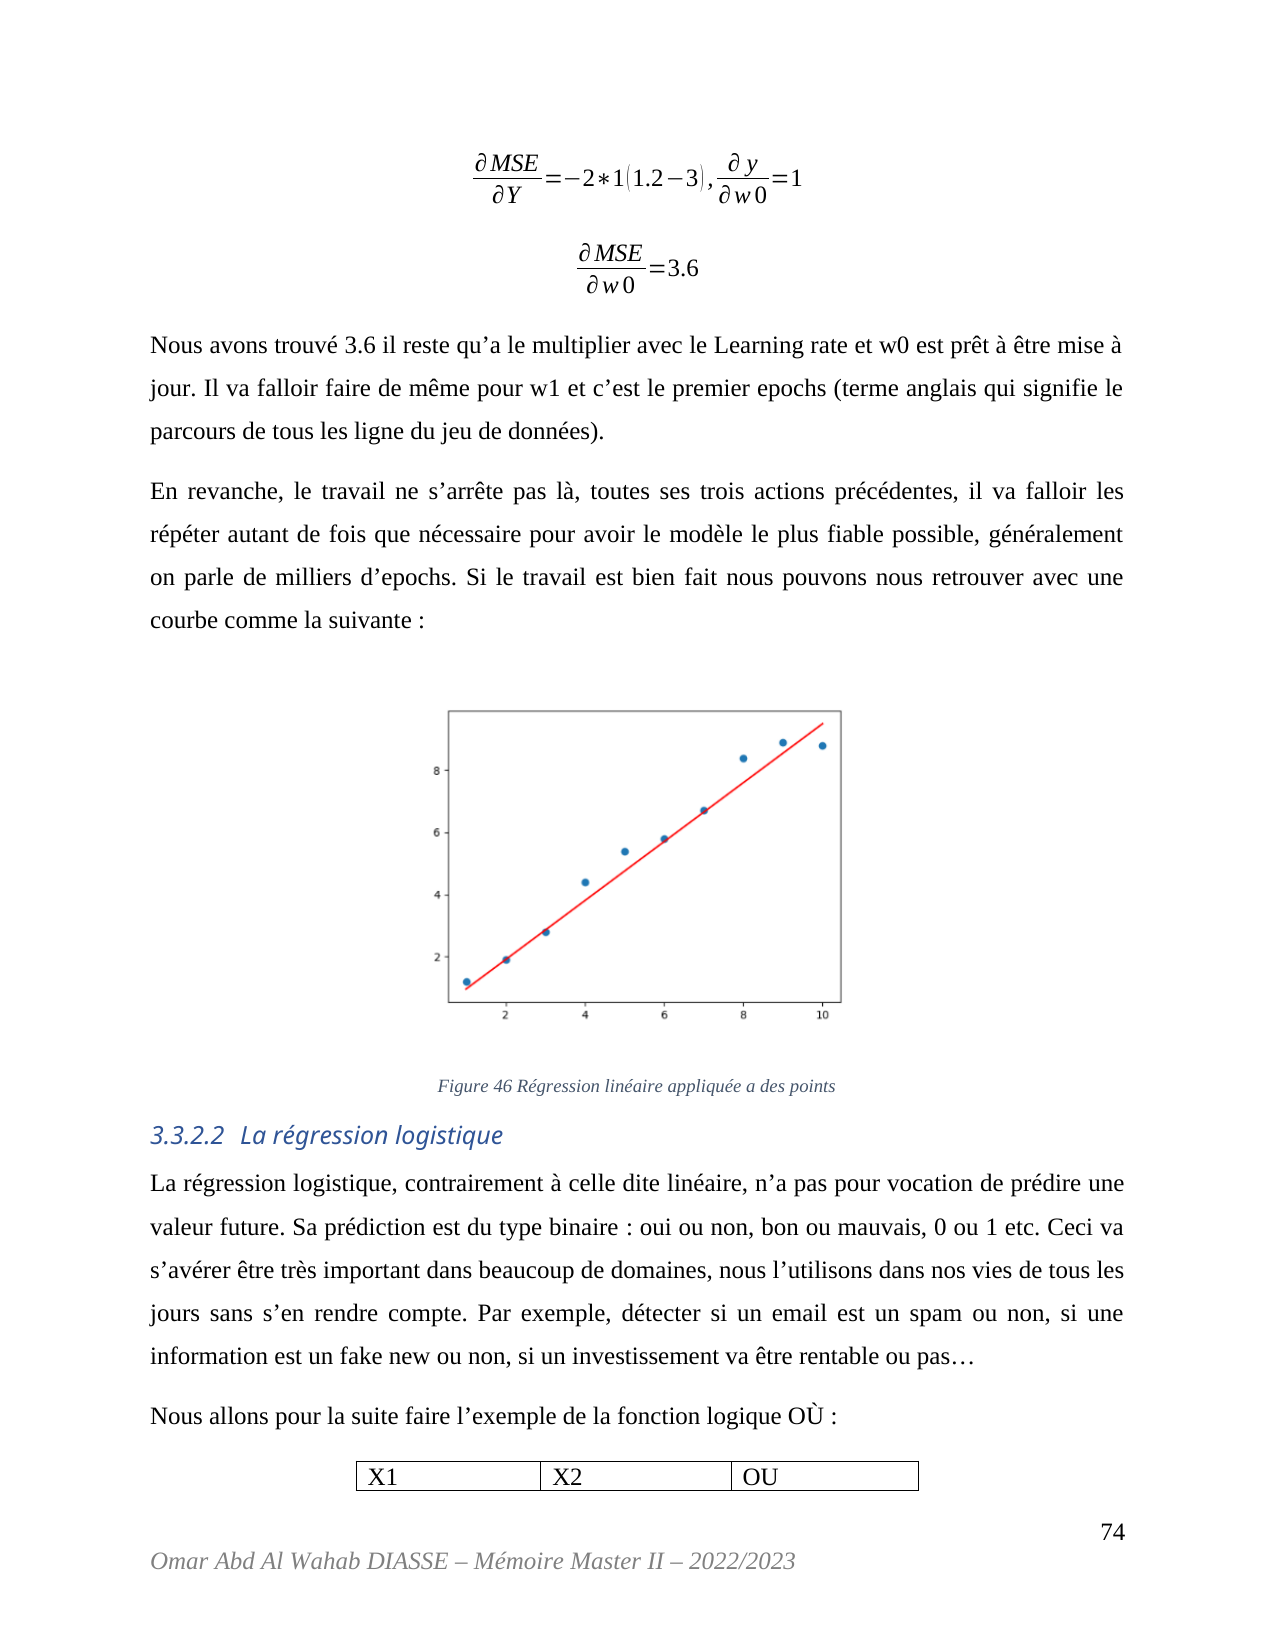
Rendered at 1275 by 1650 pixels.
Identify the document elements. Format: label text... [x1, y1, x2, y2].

table_header OU [732, 1462, 918, 1490]
picture [385, 665, 891, 1044]
text En revanche, le travail ne s’arrête pas là, toutes ses trois actions précédentes, il va falloir les répéter autant de fois que nécessaire pour avoir le modèle le plus fiable possible, généralement on parle de milliers d’epochs. Si le travail est bien fait nous pouvons nous retrouver avec une courbe comme la suivante : [150, 476, 1125, 634]
text Figure 46 Régression linéaire appliquée a des points [150, 1075, 1125, 1097]
subtitle La régression logistique [150, 1117, 1125, 1151]
text La régression logistique, contrairement à celle dite linéaire, n’a pas pour vocation de prédire une valeur future. Sa prédiction est du type binaire : oui ou non, bon ou mauvais, 0 ou 1 etc. Ceci va s’avérer être très important dans beaucoup de domaines, nous l’utilisons dans nos vies de tous les jours sans s’en rendre compte. Par exemple, détecter si un email est un spam ou non, si une information est un fake new ou non, si un investissement va être rentable ou pas… [150, 1168, 1125, 1370]
text Nous avons trouvé 3.6 il reste qu’a le multiplier avec le Learning rate et w0 est prêt à être mise à jour. Il va falloir faire de même pour w1 et c’est le premier epochs (terme anglais qui signifie le parcours de tous les ligne du jeu de données). [150, 330, 1125, 445]
table_header X1 [357, 1462, 540, 1490]
table_header X2 [541, 1462, 731, 1490]
text Nous allons pour la suite faire l’exemple de la fonction logique OÙ : [150, 1401, 1125, 1429]
